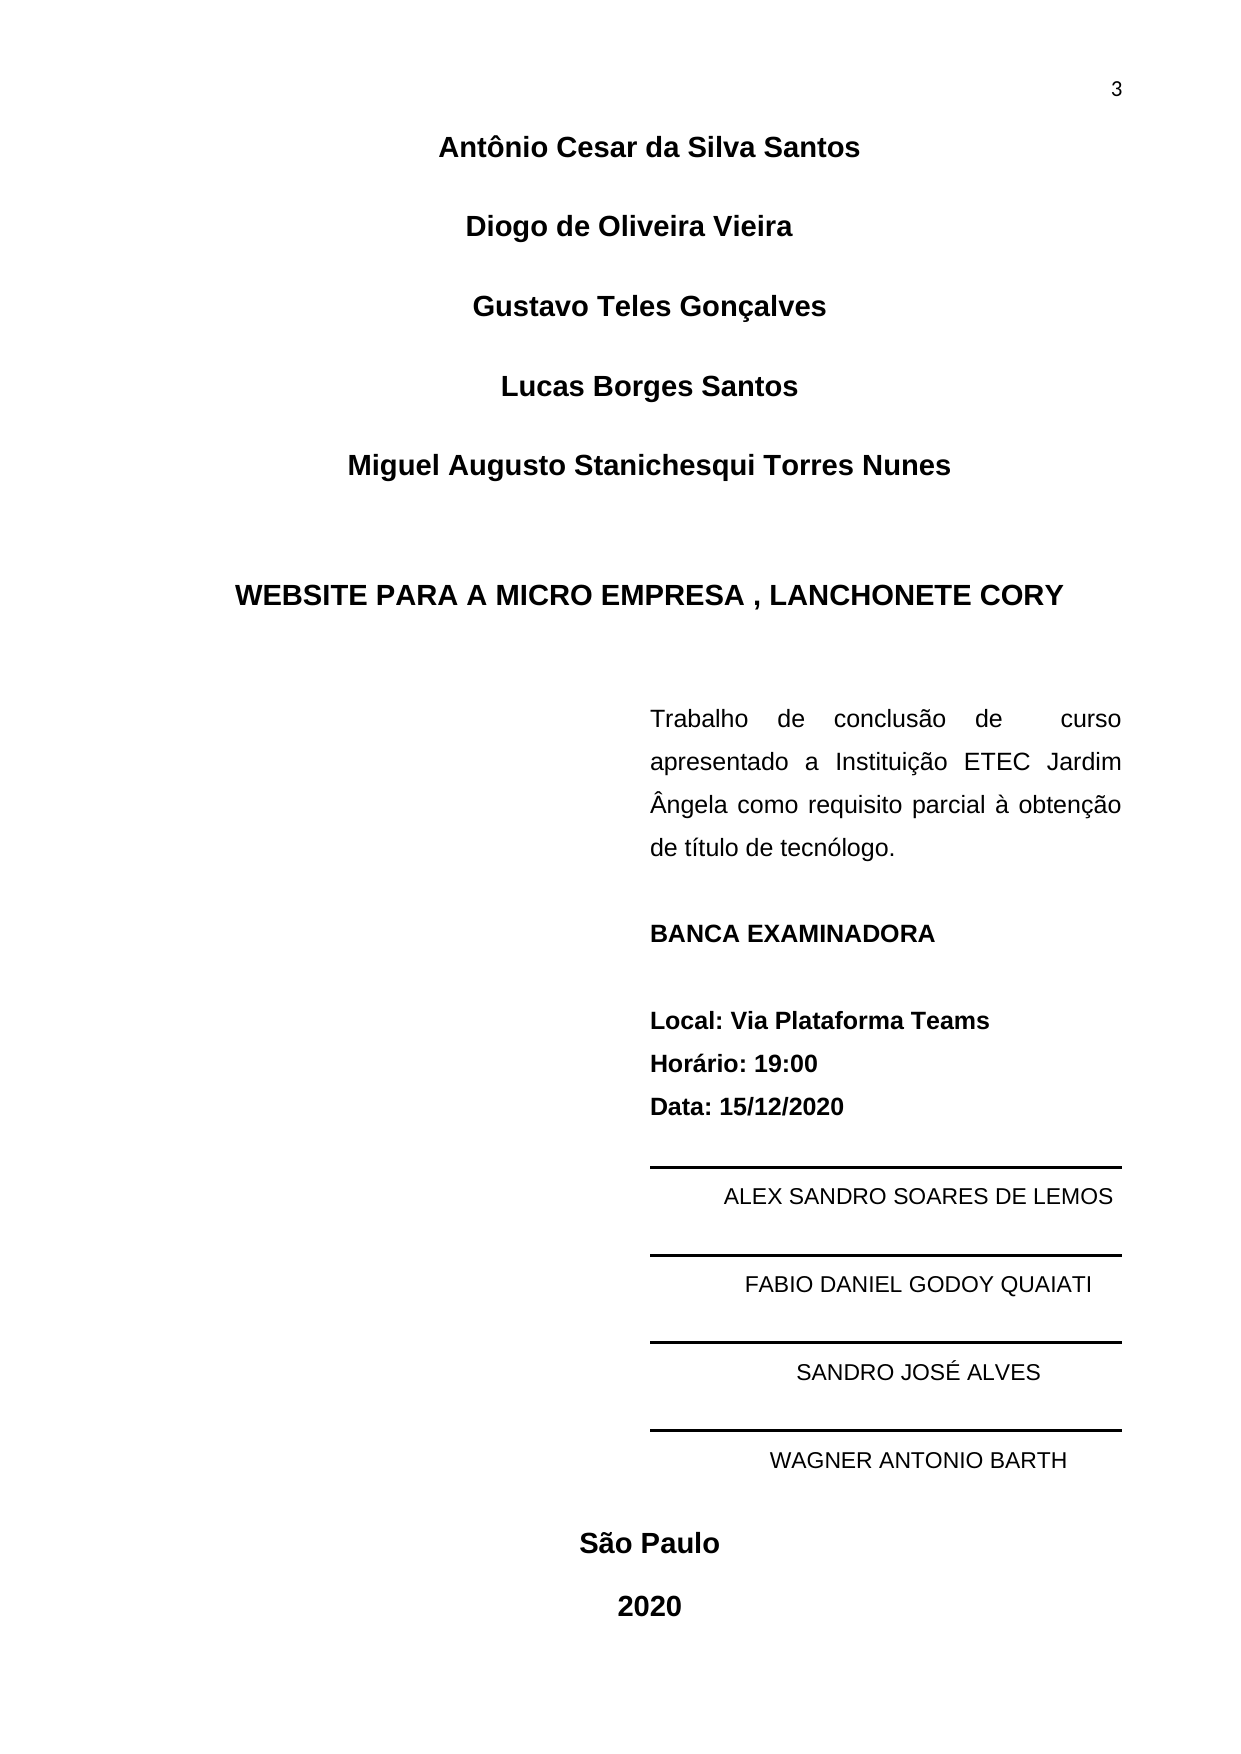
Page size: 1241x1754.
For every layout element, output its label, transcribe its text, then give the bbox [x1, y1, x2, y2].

text FABIO DANIEL GODOY QUAIATI [715, 1271, 1122, 1297]
text Gustavo Teles Gonçalves [177, 289, 1122, 323]
text SANDRO JOSÉ ALVES [715, 1359, 1122, 1385]
text ALEX SANDRO SOARES DE LEMOS [715, 1183, 1122, 1210]
text Local: Via Plataforma Teams [650, 1006, 1122, 1034]
text Trabalho de conclusão de curso apresentado a Instituição ETEC Jardim Ângela como requisito parcial à obtenção de título de tecnólogo. [650, 704, 1122, 862]
text Antônio Cesar da Silva Santos [177, 130, 1122, 163]
text Horário: 19:00 [650, 1049, 1122, 1077]
text WEBSITE PARA A MICRO EMPRESA , LANCHONETE CORY [177, 578, 1122, 612]
text Lucas Borges Santos [177, 369, 1122, 402]
text 2020 [177, 1588, 1122, 1622]
text Diogo de Oliveira Vieira [177, 209, 1122, 243]
text Miguel Augusto Stanichesqui Torres Nunes [177, 448, 1122, 482]
text WAGNER ANTONIO BARTH [715, 1447, 1122, 1473]
text Data: 15/12/2020 [650, 1092, 1122, 1121]
text BANCA EXAMINADORA [650, 919, 1122, 948]
text São Paulo [177, 1526, 1122, 1559]
